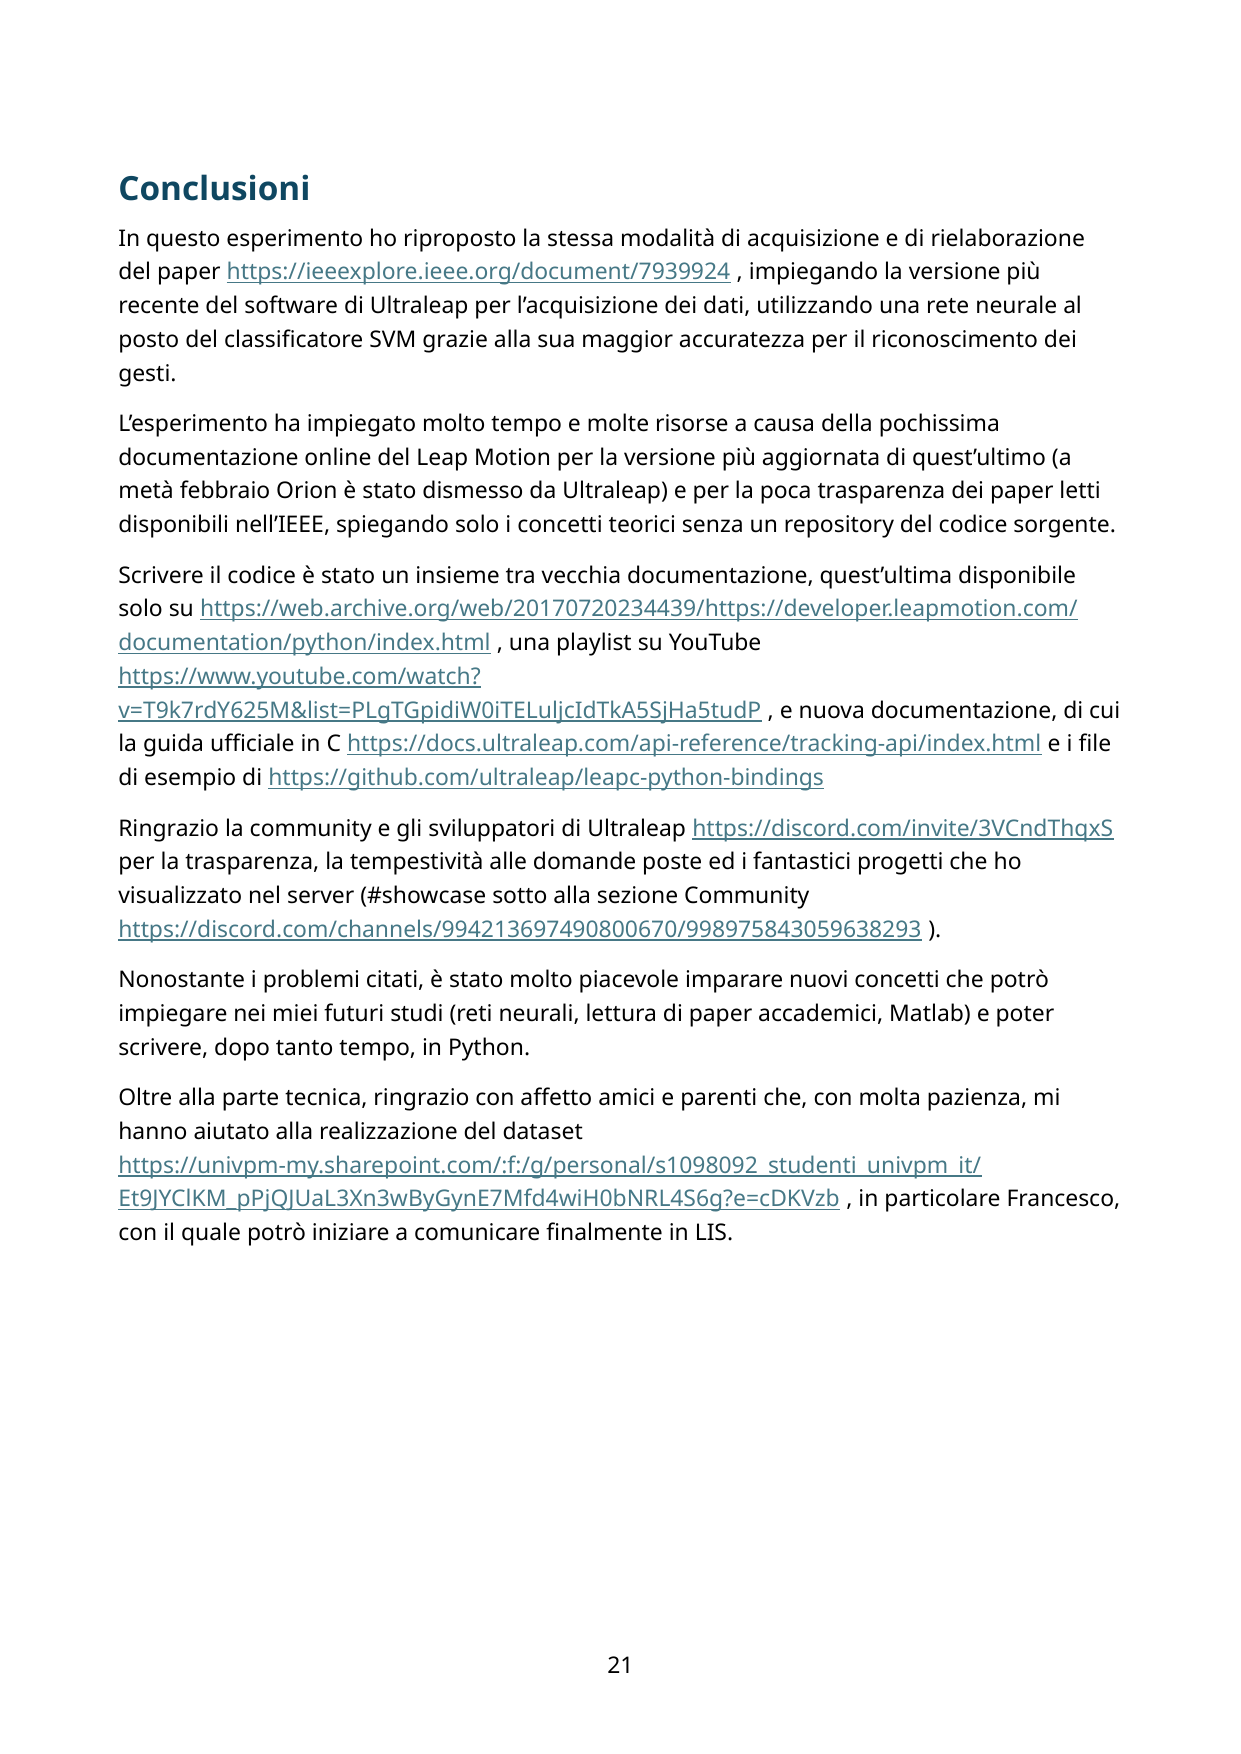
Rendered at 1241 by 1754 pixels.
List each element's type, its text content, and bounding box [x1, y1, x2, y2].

text Scrivere il codice è stato un insieme tra vecchia documentazione, quest’ultima disponibile solo su https://web.archive.org/web/20170720234439/https://developer.leapmotion.com/documentation/python/index.html , una playlist su YouTube https://www.youtube.com/watch?v=T9k7rdY625M&list=PLgTGpidiW0iTELuljcIdTkA5SjHa5tudP , e nuova documentazione, di cui la guida ufficiale in C https://docs.ultraleap.com/api-reference/tracking-api/index.html e i file di esempio di https://github.com/ultraleap/leapc-python-bindings [118, 559, 1122, 792]
text Oltre alla parte tecnica, ringrazio con affetto amici e parenti che, con molta pazienza, mi hanno aiutato alla realizzazione del dataset https://univpm-my.sharepoint.com/:f:/g/personal/s1098092_studenti_univpm_it/Et9JYClKM_pPjQJUaL3Xn3wByGynE7Mfd4wiH0bNRL4S6g?e=cDKVzb , in particolare Francesco, con il quale potrò iniziare a comunicare finalmente in LIS. [118, 1081, 1122, 1247]
subtitle Conclusioni [118, 164, 1122, 210]
text Ringrazio la community e gli sviluppatori di Ultraleap https://discord.com/invite/3VCndThqxS per la trasparenza, la tempestività alle domande poste ed i fantastici progetti che ho visualizzato nel server (#showcase sotto alla sezione Community https://discord.com/channels/994213697490800670/998975843059638293 ). [118, 812, 1122, 944]
text Nonostante i problemi citati, è stato molto piacevole imparare nuovi concetti che potrò impiegare nei miei futuri studi (reti neurali, lettura di paper accademici, Matlab) e poter scrivere, dopo tanto tempo, in Python. [118, 963, 1122, 1062]
text L’esperimento ha impiegato molto tempo e molte risorse a causa della pochissima documentazione online del Leap Motion per la versione più aggiornata di quest’ultimo (a metà febbraio Orion è stato dismesso da Ultraleap) e per la poca trasparenza dei paper letti disponibili nell’IEEE, spiegando solo i concetti teorici senza un repository del codice sorgente. [118, 407, 1122, 539]
text In questo esperimento ho riproposto la stessa modalità di acquisizione e di rielaborazione del paper https://ieeexplore.ieee.org/document/7939924 , impiegando la versione più recente del software di Ultraleap per l’acquisizione dei dati, utilizzando una rete neurale al posto del classificatore SVM grazie alla sua maggior accuratezza per il riconoscimento dei gesti. [118, 222, 1122, 388]
